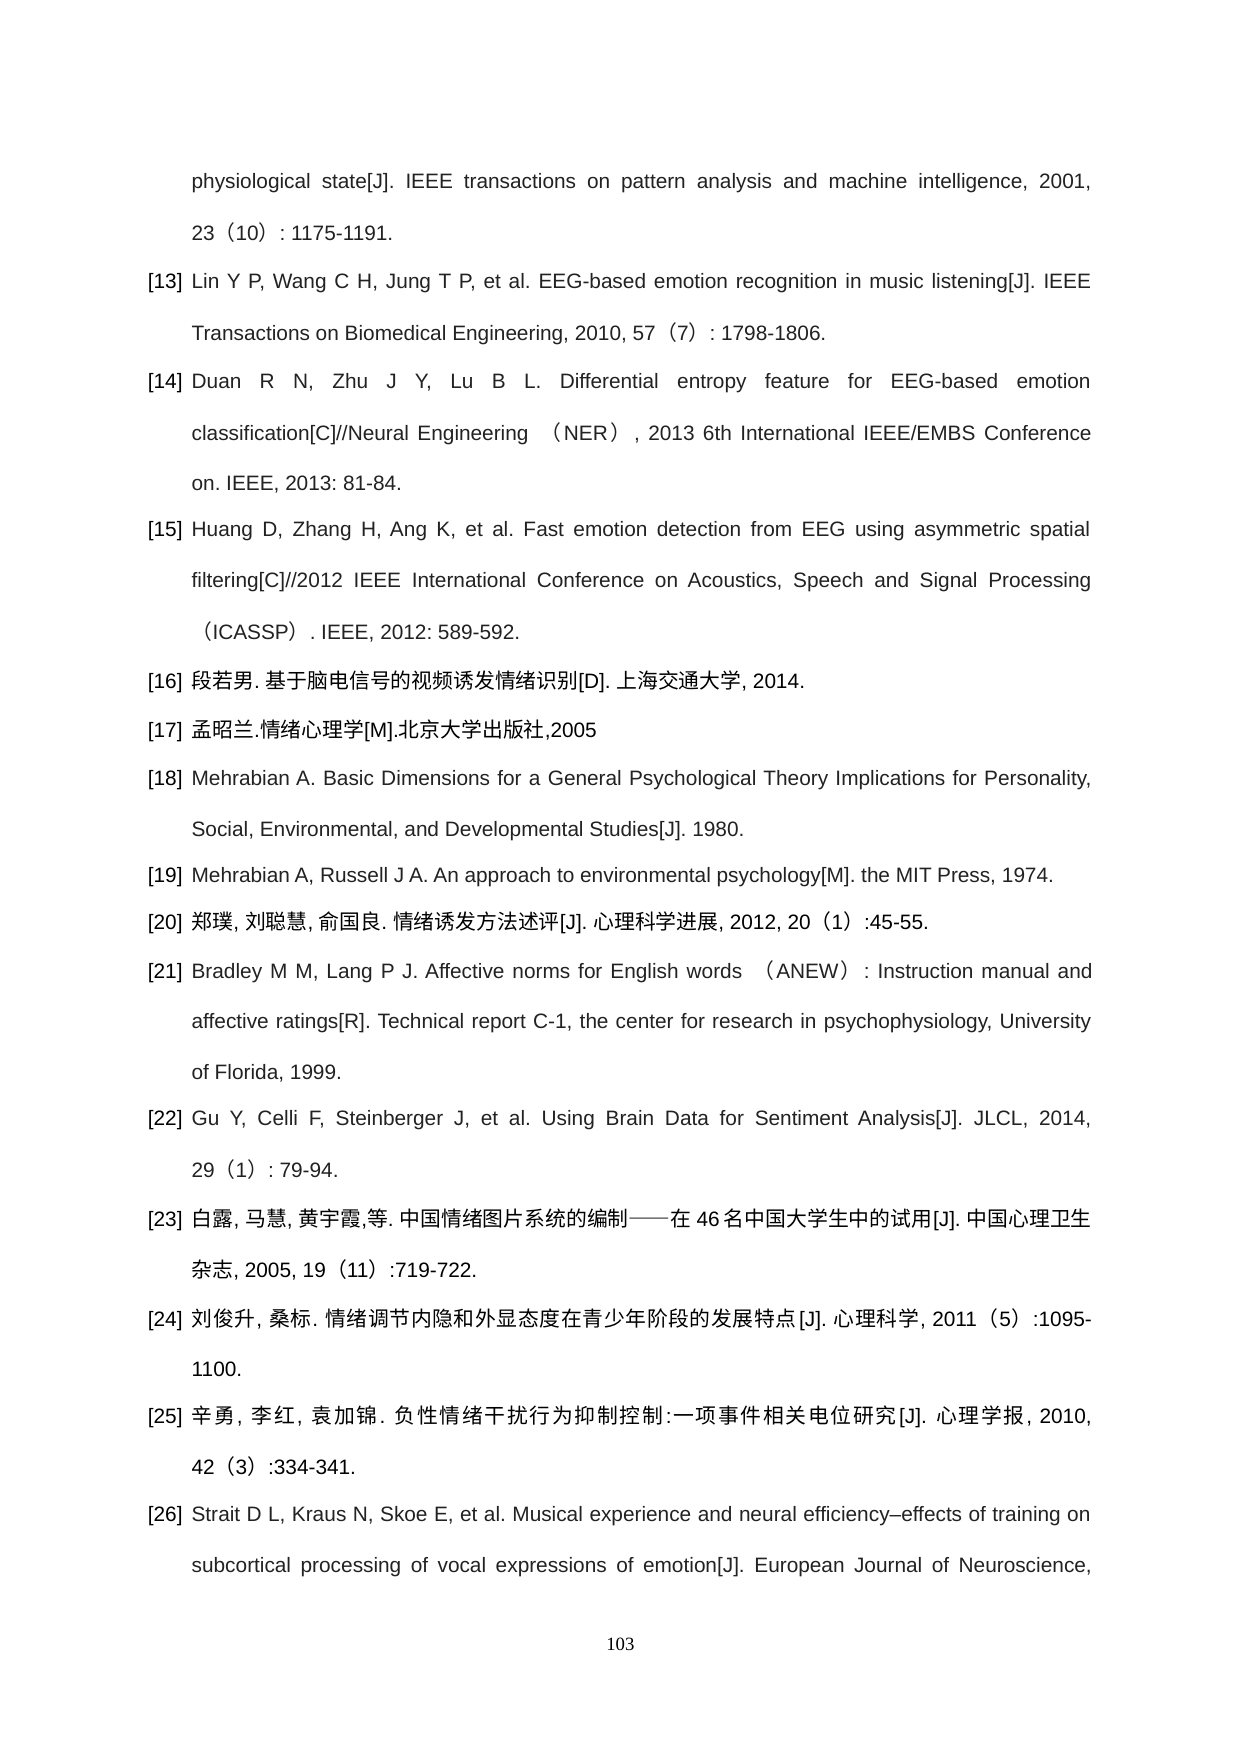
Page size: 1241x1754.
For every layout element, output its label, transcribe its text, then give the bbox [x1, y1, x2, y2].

list 郑璞, 刘聪慧, 俞国良. 情绪诱发方法述评[J]. 心理科学进展, 2012, 20（1）:45-55. [148, 903, 1092, 937]
list 白露, 马慧, 黄宇霞,等. 中国情绪图片系统的编制——在46名中国大学生中的试用[J]. 中国心理卫生杂志, 2005, 19（11）:719-722. [148, 1200, 1092, 1285]
list 辛勇, 李红, 袁加锦. 负性情绪干扰行为抑制控制:一项事件相关电位研究[J]. 心理学报, 2010, 42（3）:334-341. [148, 1397, 1092, 1482]
list Huang D, Zhang H, Ang K, et al. Fast emotion detection from EEG using asymmetric spatial filtering[C]//2012 IEEE International Conference on Acoustics, Speech and Signal Processing （ICASSP）. IEEE, 2012: 589-592. [148, 512, 1092, 647]
list Gu Y, Celli F, Steinberger J, et al. Using Brain Data for Sentiment Analysis[J]. JLCL, 2014, 29（1）: 79-94. [148, 1100, 1092, 1185]
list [148, 164, 1092, 249]
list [148, 1497, 1092, 1582]
list 孟昭兰.情绪心理学[M].北京大学出版社,2005 [148, 712, 1092, 746]
list Mehrabian A, Russell J A. An approach to environmental psychology[M]. the MIT Press, 1974. [148, 858, 1092, 892]
list 段若男. 基于脑电信号的视频诱发情绪识别[D]. 上海交通大学, 2014. [148, 663, 1092, 697]
list Duan R N, Zhu J Y, Lu B L. Differential entropy feature for EEG-based emotion classification[C]//Neural Engineering （NER）, 2013 6th International IEEE/EMBS Conference on. IEEE, 2013: 81-84. [148, 364, 1092, 500]
list 刘俊升, 桑标. 情绪调节内隐和外显态度在青少年阶段的发展特点[J]. 心理科学, 2011（5）:1095-1100. [148, 1300, 1092, 1385]
list Mehrabian A. Basic Dimensions for a General Psychological Theory Implications for Personality, Social, Environmental, and Developmental Studies[J]. 1980. [148, 761, 1092, 846]
list Bradley M M, Lang P J. Affective norms for English words （ANEW）: Instruction manual and affective ratings[R]. Technical report C-1, the center for research in psychophysiology, University of Florida, 1999. [148, 953, 1092, 1088]
